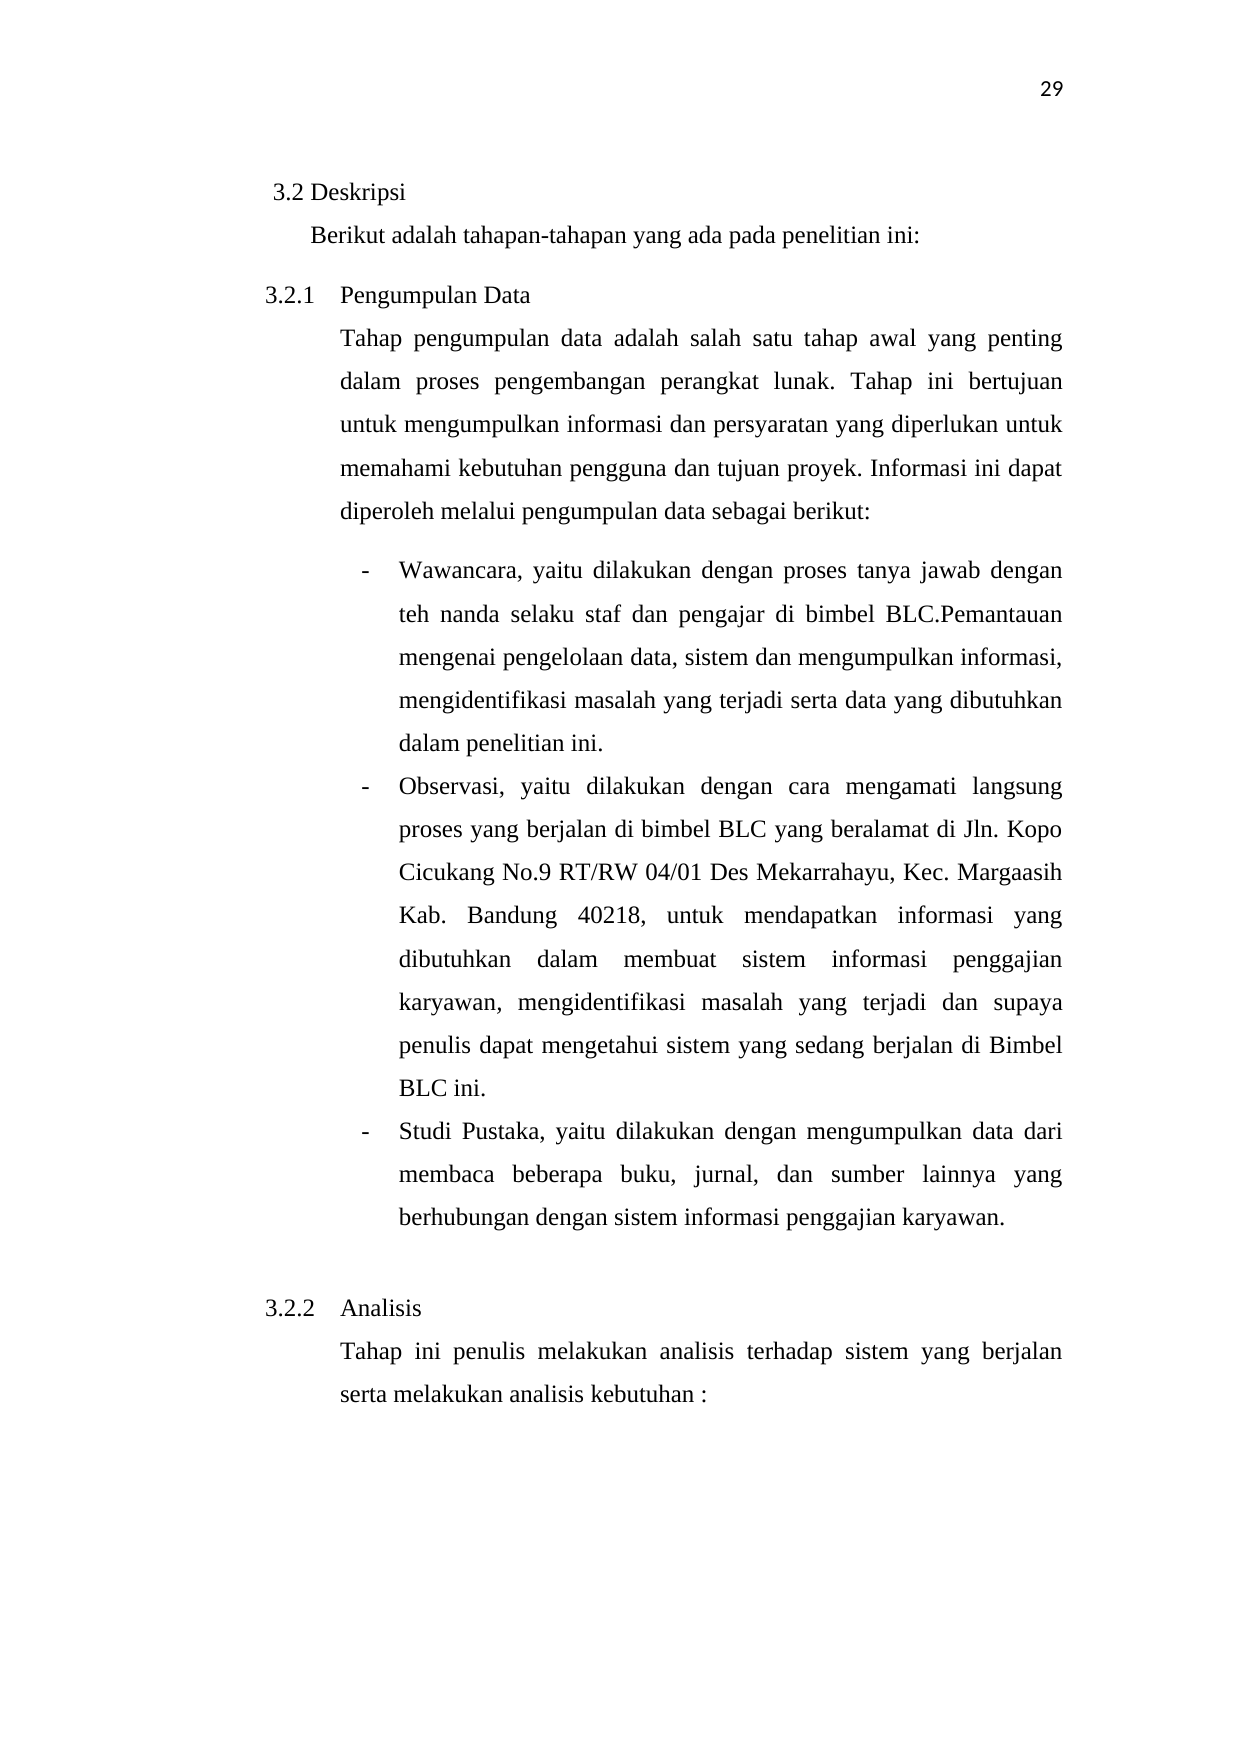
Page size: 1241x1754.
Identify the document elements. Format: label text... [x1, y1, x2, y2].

list Wawancara, yaitu dilakukan dengan proses tanya jawab dengan teh nanda selaku staf dan pengajar di bimbel BLC.Pemantauan mengenai pengelolaan data, sistem dan mengumpulkan informasi, mengidentifikasi masalah yang terjadi serta data yang dibutuhkan dalam penelitian ini. [361, 556, 1063, 757]
list Observasi, yaitu dilakukan dengan cara mengamati langsung proses yang berjalan di bimbel BLC yang beralamat di Jln. Kopo Cicukang No.9 RT/RW 04/01 Des Mekarrahayu, Kec. Margaasih Kab. Bandung 40218, untuk mendapatkan informasi yang dibutuhkan dalam membuat sistem informasi penggajian karyawan, mengidentifikasi masalah yang terjadi dan supaya penulis dapat mengetahui sistem yang sedang berjalan di Bimbel BLC ini. [361, 771, 1063, 1102]
text Berikut adalah tahapan-tahapan yang ada pada penelitian ini: [266, 220, 1063, 249]
subtitle Analisis [265, 1293, 1063, 1322]
subtitle Deskripsi [273, 177, 1063, 206]
list Studi Pustaka, yaitu dilakukan dengan mengumpulkan data dari membaca beberapa buku, jurnal, dan sumber lainnya yang berhubungan dengan sistem informasi penggajian karyawan. [361, 1116, 1063, 1231]
subtitle Pengumpulan Data [265, 280, 1063, 309]
text Tahap ini penulis melakukan analisis terhadap sistem yang berjalan serta melakukan analisis kebutuhan : [340, 1336, 1063, 1408]
text Tahap pengumpulan data adalah salah satu tahap awal yang penting dalam proses pengembangan perangkat lunak. Tahap ini bertujuan untuk mengumpulkan informasi dan persyaratan yang diperlukan untuk memahami kebutuhan pengguna dan tujuan proyek. Informasi ini dapat diperoleh melalui pengumpulan data sebagai berikut: [340, 323, 1063, 524]
